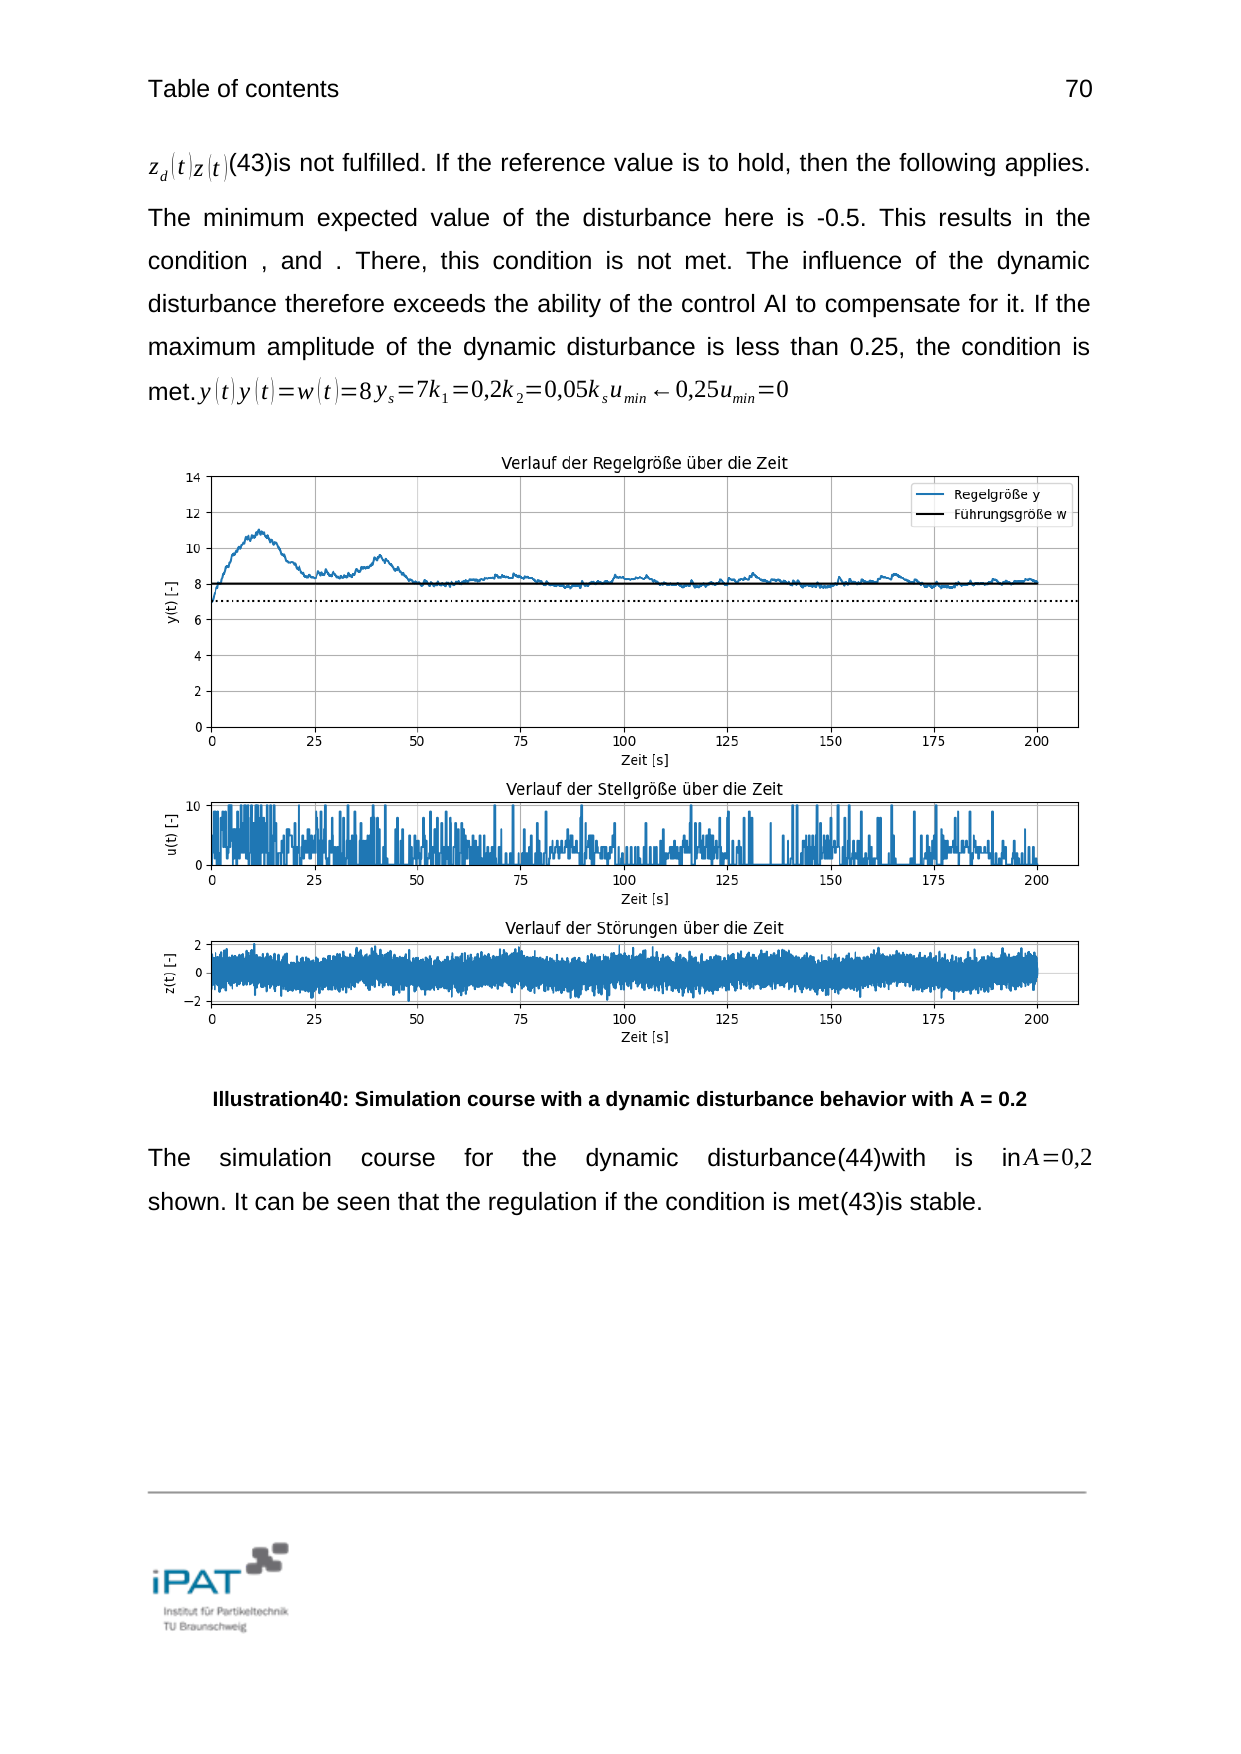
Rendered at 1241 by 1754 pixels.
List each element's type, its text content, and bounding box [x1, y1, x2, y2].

text The simulation course for the dynamic disturbance(44)with is inIllustration40shown. It can be seen that the regulation if the condition is met(43)is stable. [148, 1143, 1092, 1215]
text Illustration40: Simulation course with a dynamic disturbance behavior with A = 0.2 [148, 1087, 1092, 1111]
picture [147, 1534, 300, 1645]
picture [147, 1491, 1090, 1496]
picture [148, 441, 1092, 1052]
